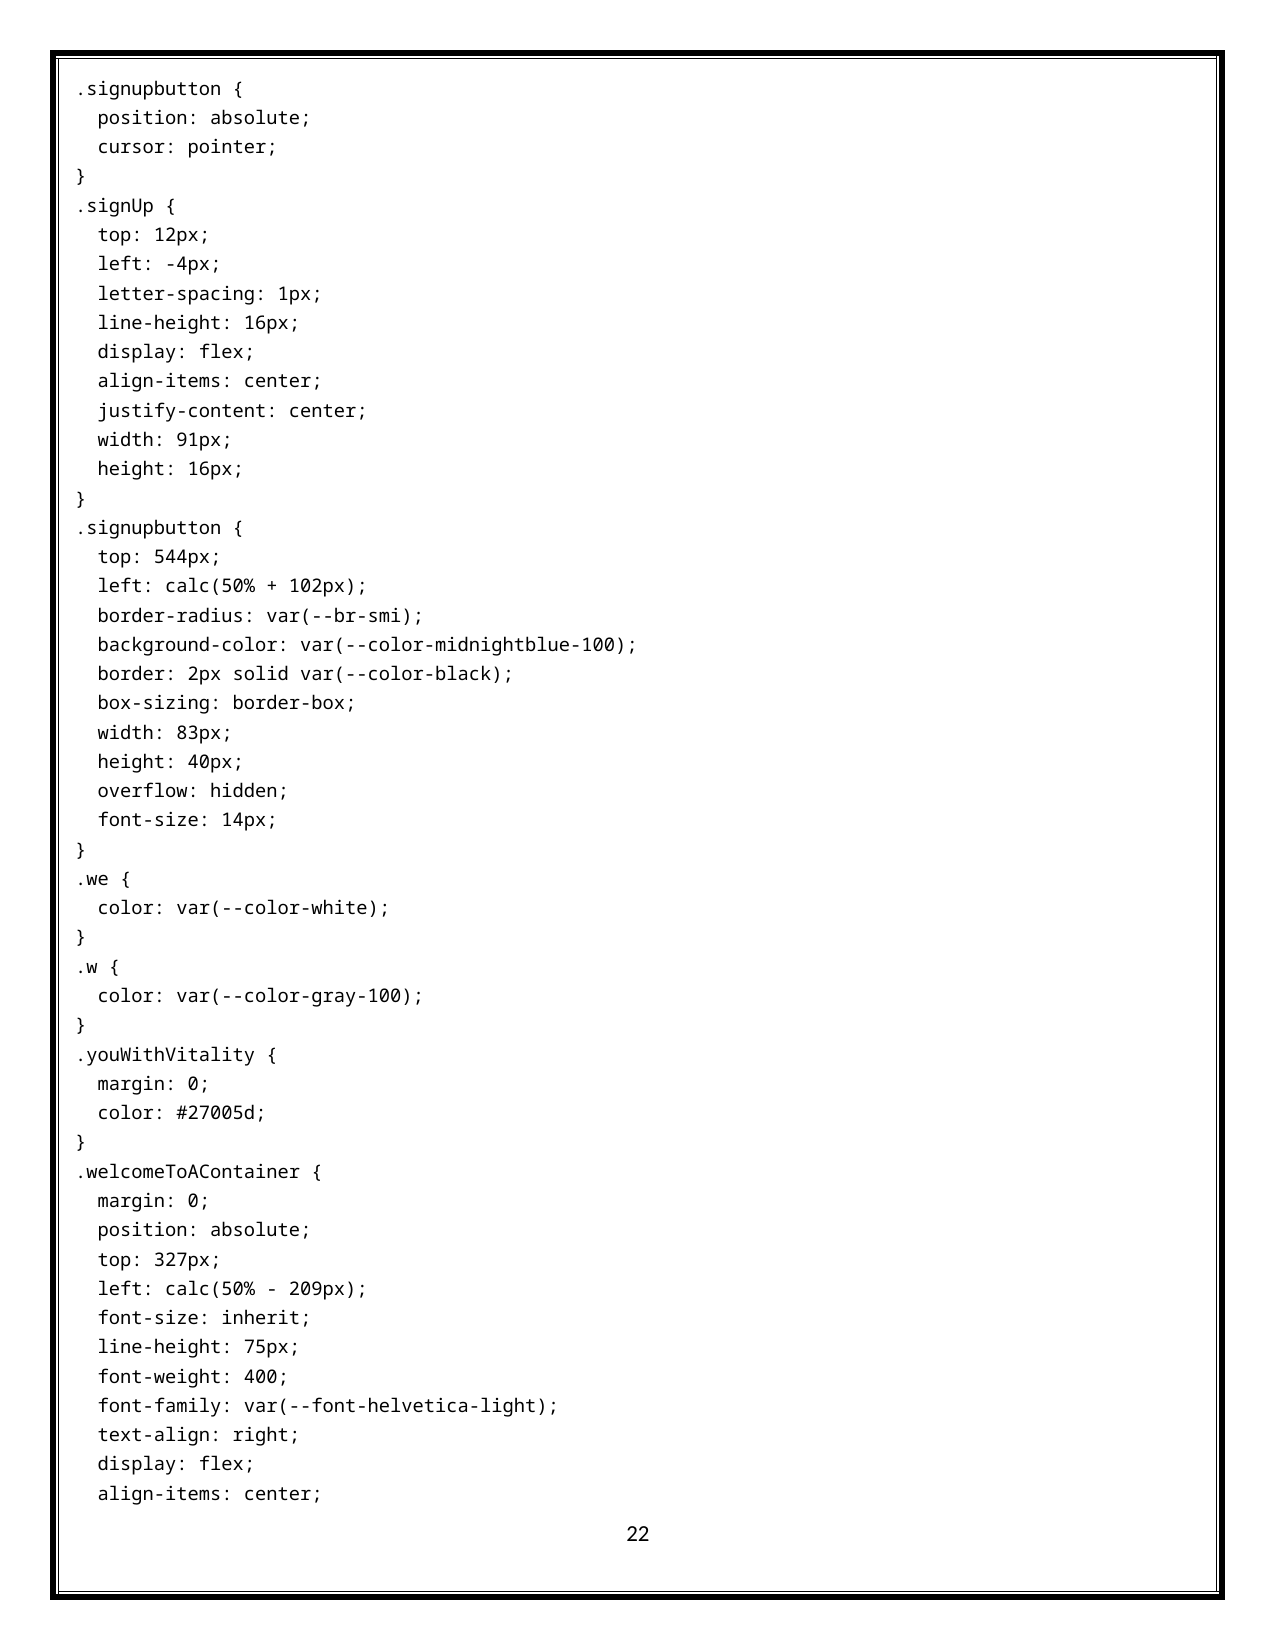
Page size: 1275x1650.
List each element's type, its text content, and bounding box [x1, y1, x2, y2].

text margin: 0; [75, 1070, 1200, 1096]
text line-height: 75px; [75, 1334, 1200, 1359]
text overflow: hidden; [75, 777, 1200, 803]
text } [75, 836, 1200, 862]
text height: 40px; [75, 748, 1200, 774]
text display: flex; [75, 1451, 1200, 1476]
text text-align: right; [75, 1421, 1200, 1447]
text width: 83px; [75, 719, 1200, 744]
text color: #27005d; [75, 1099, 1200, 1125]
text font-size: 14px; [75, 807, 1200, 832]
text margin: 0; [75, 1187, 1200, 1213]
text background-color: var(--color-midnightblue-100); [75, 631, 1200, 657]
text box-sizing: border-box; [75, 690, 1200, 715]
text height: 16px; [75, 456, 1200, 481]
text justify-content: center; [75, 397, 1200, 422]
text position: absolute; [75, 104, 1200, 130]
text display: flex; [75, 338, 1200, 364]
text } [75, 1129, 1200, 1154]
text .w { [75, 953, 1200, 979]
text top: 544px; [75, 543, 1200, 569]
text font-size: inherit; [75, 1304, 1200, 1330]
text font-family: var(--font-helvetica-light); [75, 1392, 1200, 1418]
text top: 327px; [75, 1246, 1200, 1271]
text } [75, 924, 1200, 949]
text align-items: center; [75, 1480, 1200, 1506]
text } [75, 163, 1200, 188]
text border-radius: var(--br-smi); [75, 602, 1200, 627]
text border: 2px solid var(--color-black); [75, 660, 1200, 686]
text .signupbutton { [75, 514, 1200, 539]
text .youWithVitality { [75, 1041, 1200, 1066]
text font-weight: 400; [75, 1363, 1200, 1388]
text left: calc(50% + 102px); [75, 573, 1200, 598]
text } [75, 485, 1200, 510]
text left: calc(50% - 209px); [75, 1275, 1200, 1301]
text color: var(--color-white); [75, 894, 1200, 920]
text width: 91px; [75, 426, 1200, 452]
text .welcomeToAContainer { [75, 1158, 1200, 1183]
text cursor: pointer; [75, 133, 1200, 159]
text letter-spacing: 1px; [75, 280, 1200, 305]
text line-height: 16px; [75, 309, 1200, 335]
text position: absolute; [75, 1217, 1200, 1242]
text .signupbutton { [75, 75, 1200, 101]
text color: var(--color-gray-100); [75, 982, 1200, 1008]
text top: 12px; [75, 221, 1200, 247]
text align-items: center; [75, 368, 1200, 393]
text .we { [75, 865, 1200, 891]
text .signUp { [75, 192, 1200, 218]
text left: -4px; [75, 251, 1200, 276]
text } [75, 1012, 1200, 1037]
